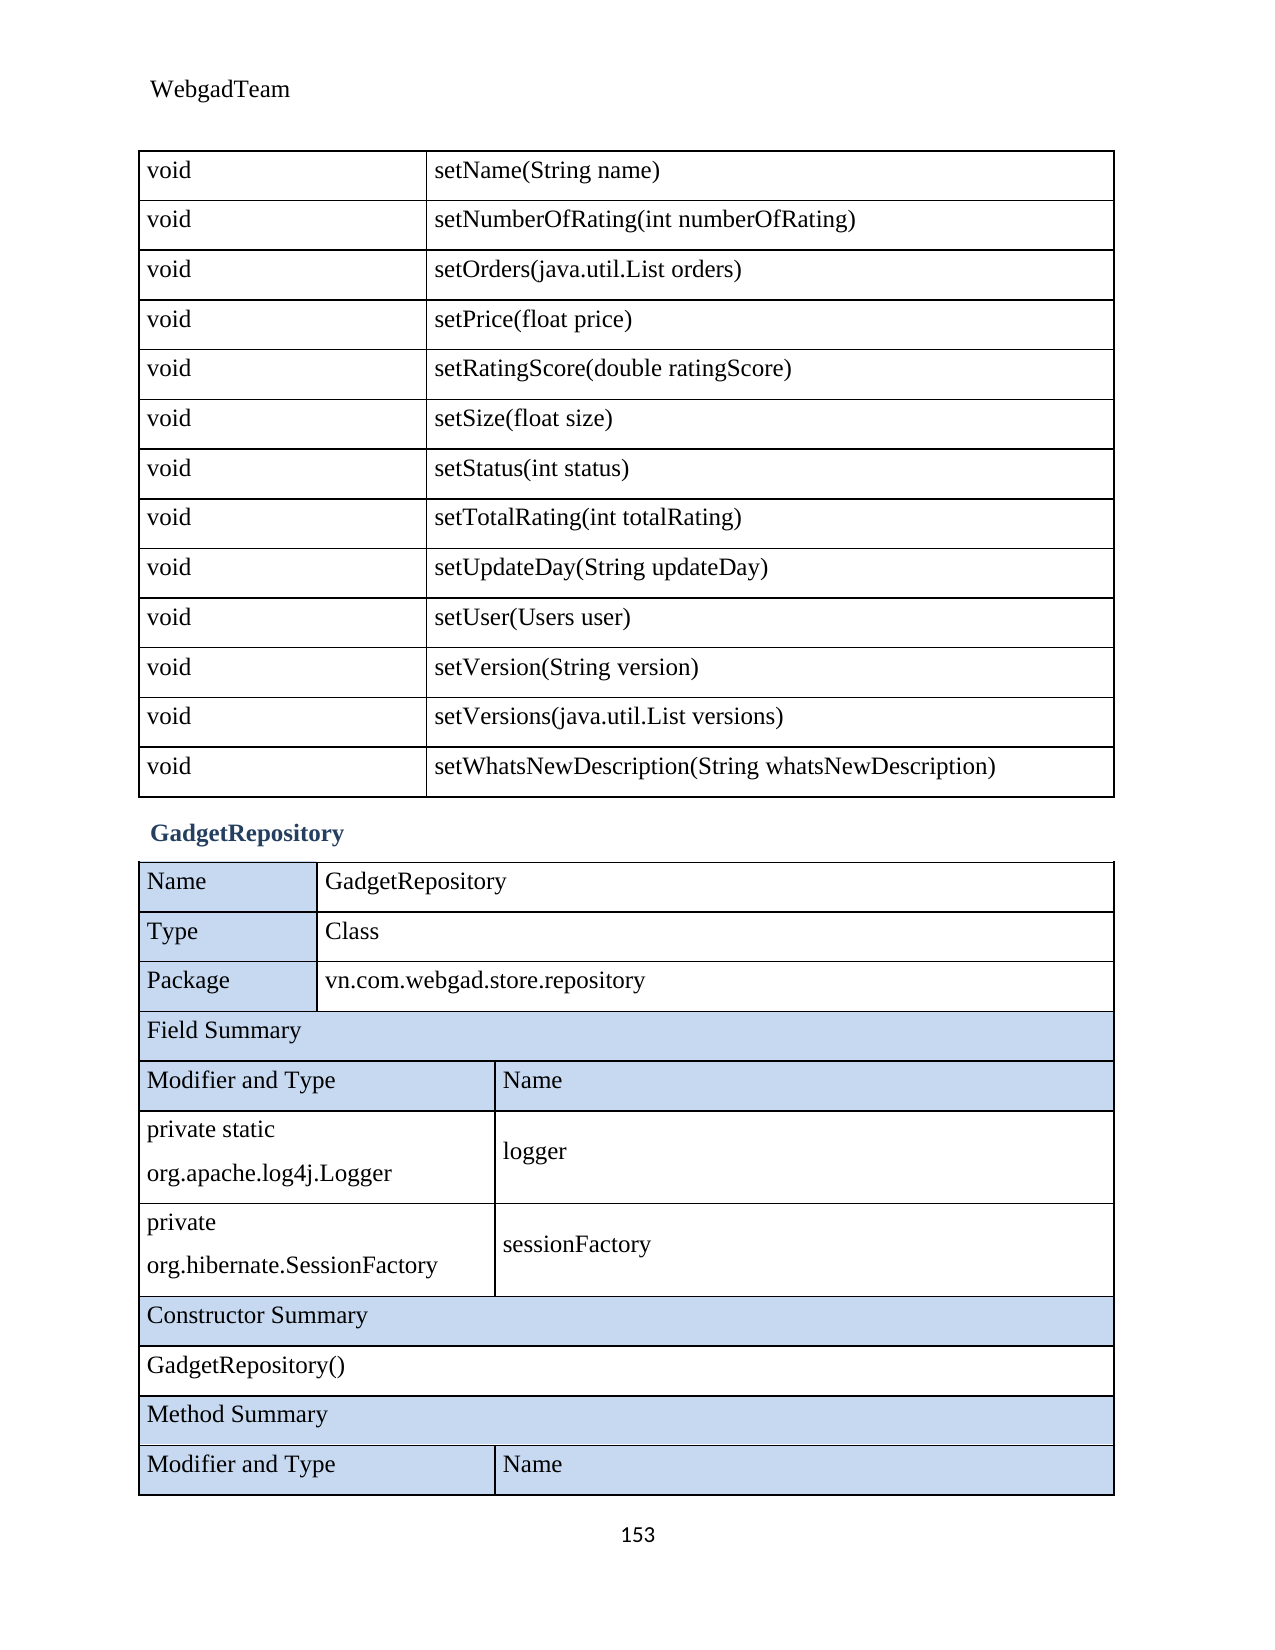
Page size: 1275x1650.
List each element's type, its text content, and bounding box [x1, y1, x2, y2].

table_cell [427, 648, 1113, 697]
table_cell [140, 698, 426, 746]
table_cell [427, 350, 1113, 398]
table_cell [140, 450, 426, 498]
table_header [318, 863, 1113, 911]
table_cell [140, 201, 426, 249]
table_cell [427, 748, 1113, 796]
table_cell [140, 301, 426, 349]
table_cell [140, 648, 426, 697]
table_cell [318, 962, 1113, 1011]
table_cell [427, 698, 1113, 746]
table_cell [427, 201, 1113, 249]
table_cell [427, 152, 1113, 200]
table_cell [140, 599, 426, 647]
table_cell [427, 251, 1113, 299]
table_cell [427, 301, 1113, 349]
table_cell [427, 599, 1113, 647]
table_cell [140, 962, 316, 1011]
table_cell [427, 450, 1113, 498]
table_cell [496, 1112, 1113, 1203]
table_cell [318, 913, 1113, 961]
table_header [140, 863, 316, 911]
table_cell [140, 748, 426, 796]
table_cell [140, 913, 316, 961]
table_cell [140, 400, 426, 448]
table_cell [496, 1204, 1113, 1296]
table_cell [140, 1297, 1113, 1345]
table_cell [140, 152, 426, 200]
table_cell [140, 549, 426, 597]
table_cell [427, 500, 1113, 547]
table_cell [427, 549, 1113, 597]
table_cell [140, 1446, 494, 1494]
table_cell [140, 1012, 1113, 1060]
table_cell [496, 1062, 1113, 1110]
subtitle GadgetRepository [150, 818, 1125, 847]
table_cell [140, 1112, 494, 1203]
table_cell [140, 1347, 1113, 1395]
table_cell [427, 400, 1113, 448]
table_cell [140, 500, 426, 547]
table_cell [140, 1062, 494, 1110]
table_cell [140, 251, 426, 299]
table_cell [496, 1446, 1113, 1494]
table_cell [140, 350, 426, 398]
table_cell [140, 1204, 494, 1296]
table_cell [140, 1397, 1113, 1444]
